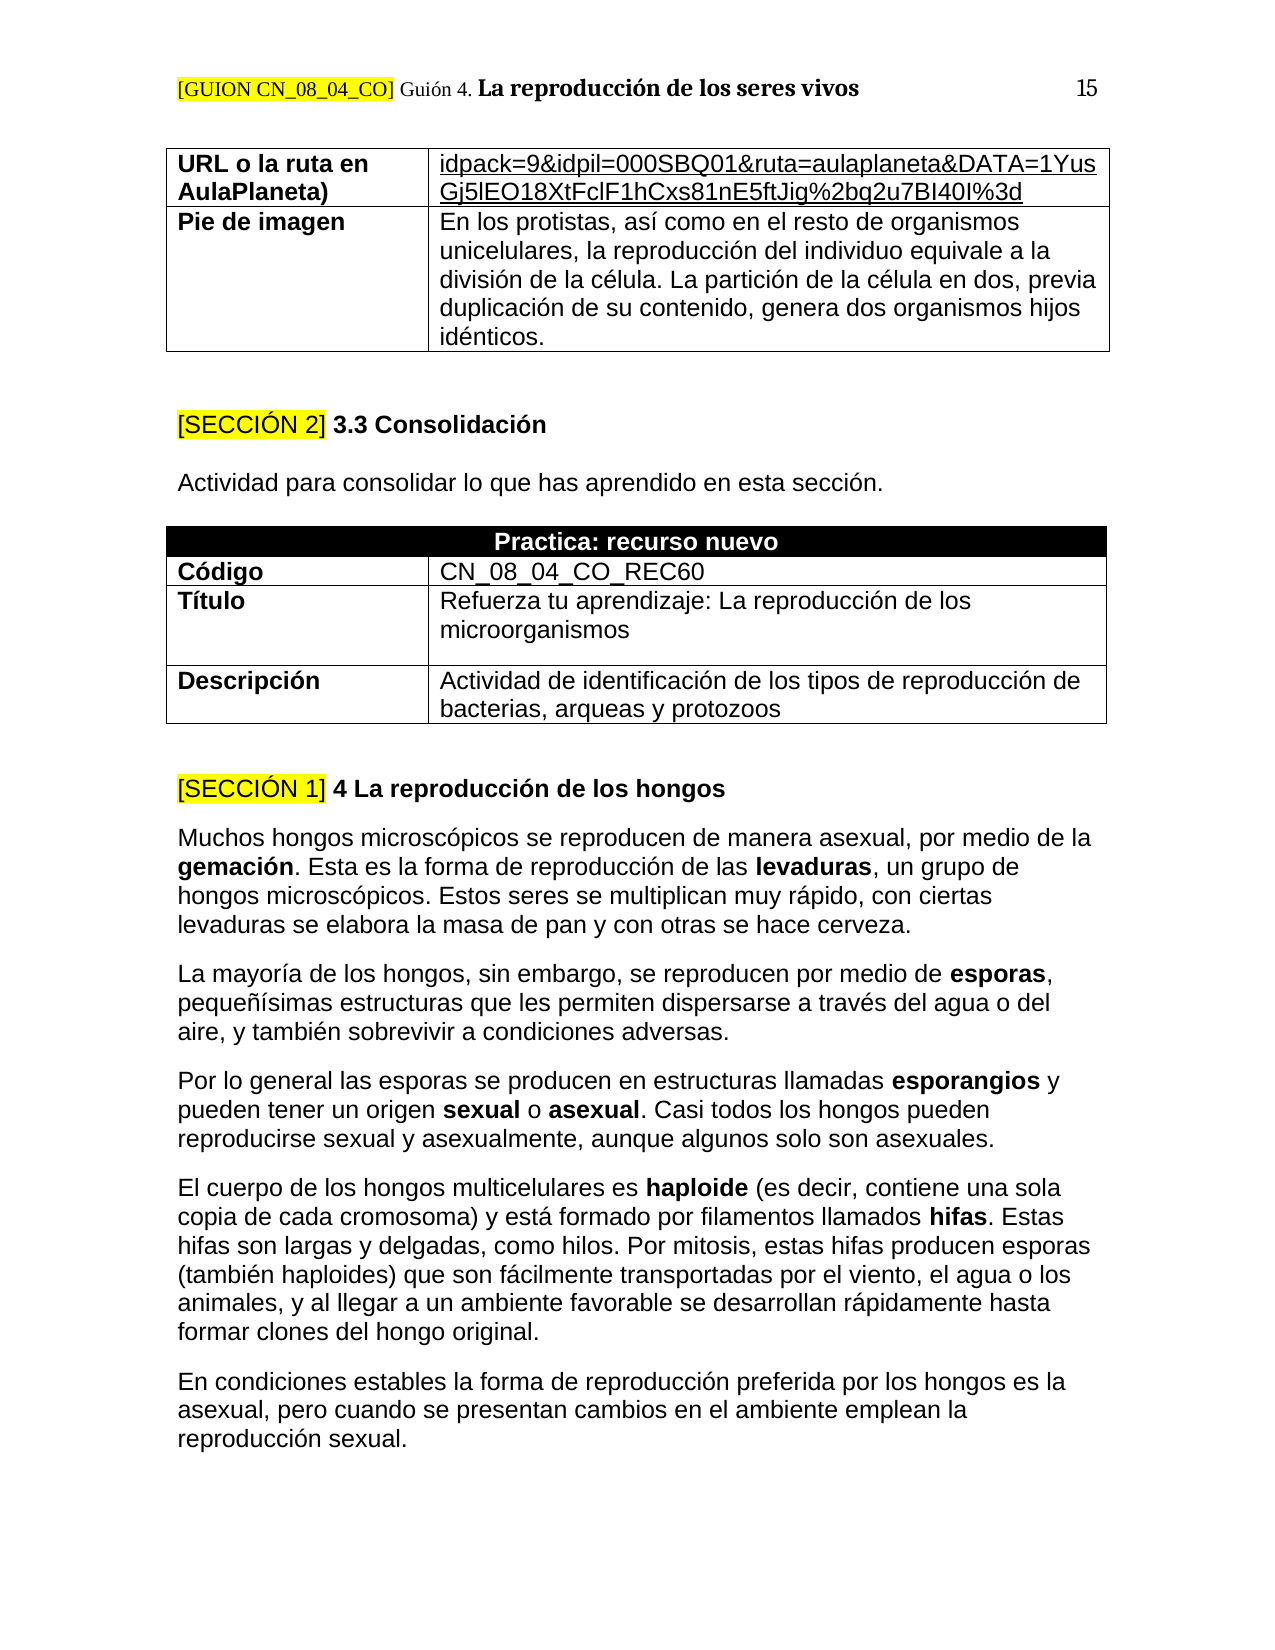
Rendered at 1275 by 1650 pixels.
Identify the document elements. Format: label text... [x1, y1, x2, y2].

text Muchos hongos microscópicos se reproducen de manera asexual, por medio de la gemación. Esta es la forma de reproducción de las levaduras, un grupo de hongos microscópicos. Estos seres se multiplican muy rápido, con ciertas levaduras se elabora la masa de pan y con otras se hace cerveza. [177, 823, 1098, 938]
text Por lo general las esporas se producen en estructuras llamadas esporangios y pueden tener un origen sexual o asexual. Casi todos los hongos pueden reproducirse sexual y asexualmente, aunque algunos solo son asexuales. [177, 1066, 1098, 1153]
table_cell Código [167, 557, 428, 585]
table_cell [167, 149, 428, 206]
table_cell Pie de imagen [167, 207, 428, 351]
text En condiciones estables la forma de reproducción preferida por los hongos es la asexual, pero cuando se presentan cambios en el ambiente emplean la reproducción sexual. [177, 1367, 1098, 1453]
table_header Practica: recurso nuevo [167, 527, 1106, 556]
table_cell CN_08_04_CO_REC60 [429, 557, 1106, 585]
text El cuerpo de los hongos multicelulares es haploide (es decir, contiene una sola copia de cada cromosoma) y está formado por filamentos llamados hifas. Estas hifas son largas y delgadas, como hilos. Por mitosis, estas hifas producen esporas (también haploides) que son fácilmente transportadas por el viento, el agua o los animales, y al llegar a un ambiente favorable se desarrollan rápidamente hasta formar clones del hongo original. [177, 1173, 1098, 1346]
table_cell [429, 149, 1109, 206]
text La mayoría de los hongos, sin embargo, se reproducen por medio de esporas, pequeñísimas estructuras que les permiten dispersarse a través del agua o del aire, y también sobrevivir a condiciones adversas. [177, 959, 1098, 1046]
table_cell Actividad de identificación de los tipos de reproducción de bacterias, arqueas y protozoos [429, 666, 1106, 723]
text [SECCIÓN 2] 3.3 Consolidación [326, 410, 1098, 439]
table_cell Descripción [167, 666, 428, 723]
table_cell Título [167, 586, 428, 665]
text [SECCIÓN 1] 4 La reproducción de los hongos [326, 774, 1098, 803]
text Actividad para consolidar lo que has aprendido en esta sección. [177, 468, 1098, 497]
table_cell En los protistas, así como en el resto de organismos unicelulares, la reproducción del individuo equivale a la división de la célula. La partición de la célula en dos, previa duplicación de su contenido, genera dos organismos hijos idénticos. [429, 207, 1109, 351]
table_cell Refuerza tu aprendizaje: La reproducción de los microorganismos [429, 586, 1106, 665]
